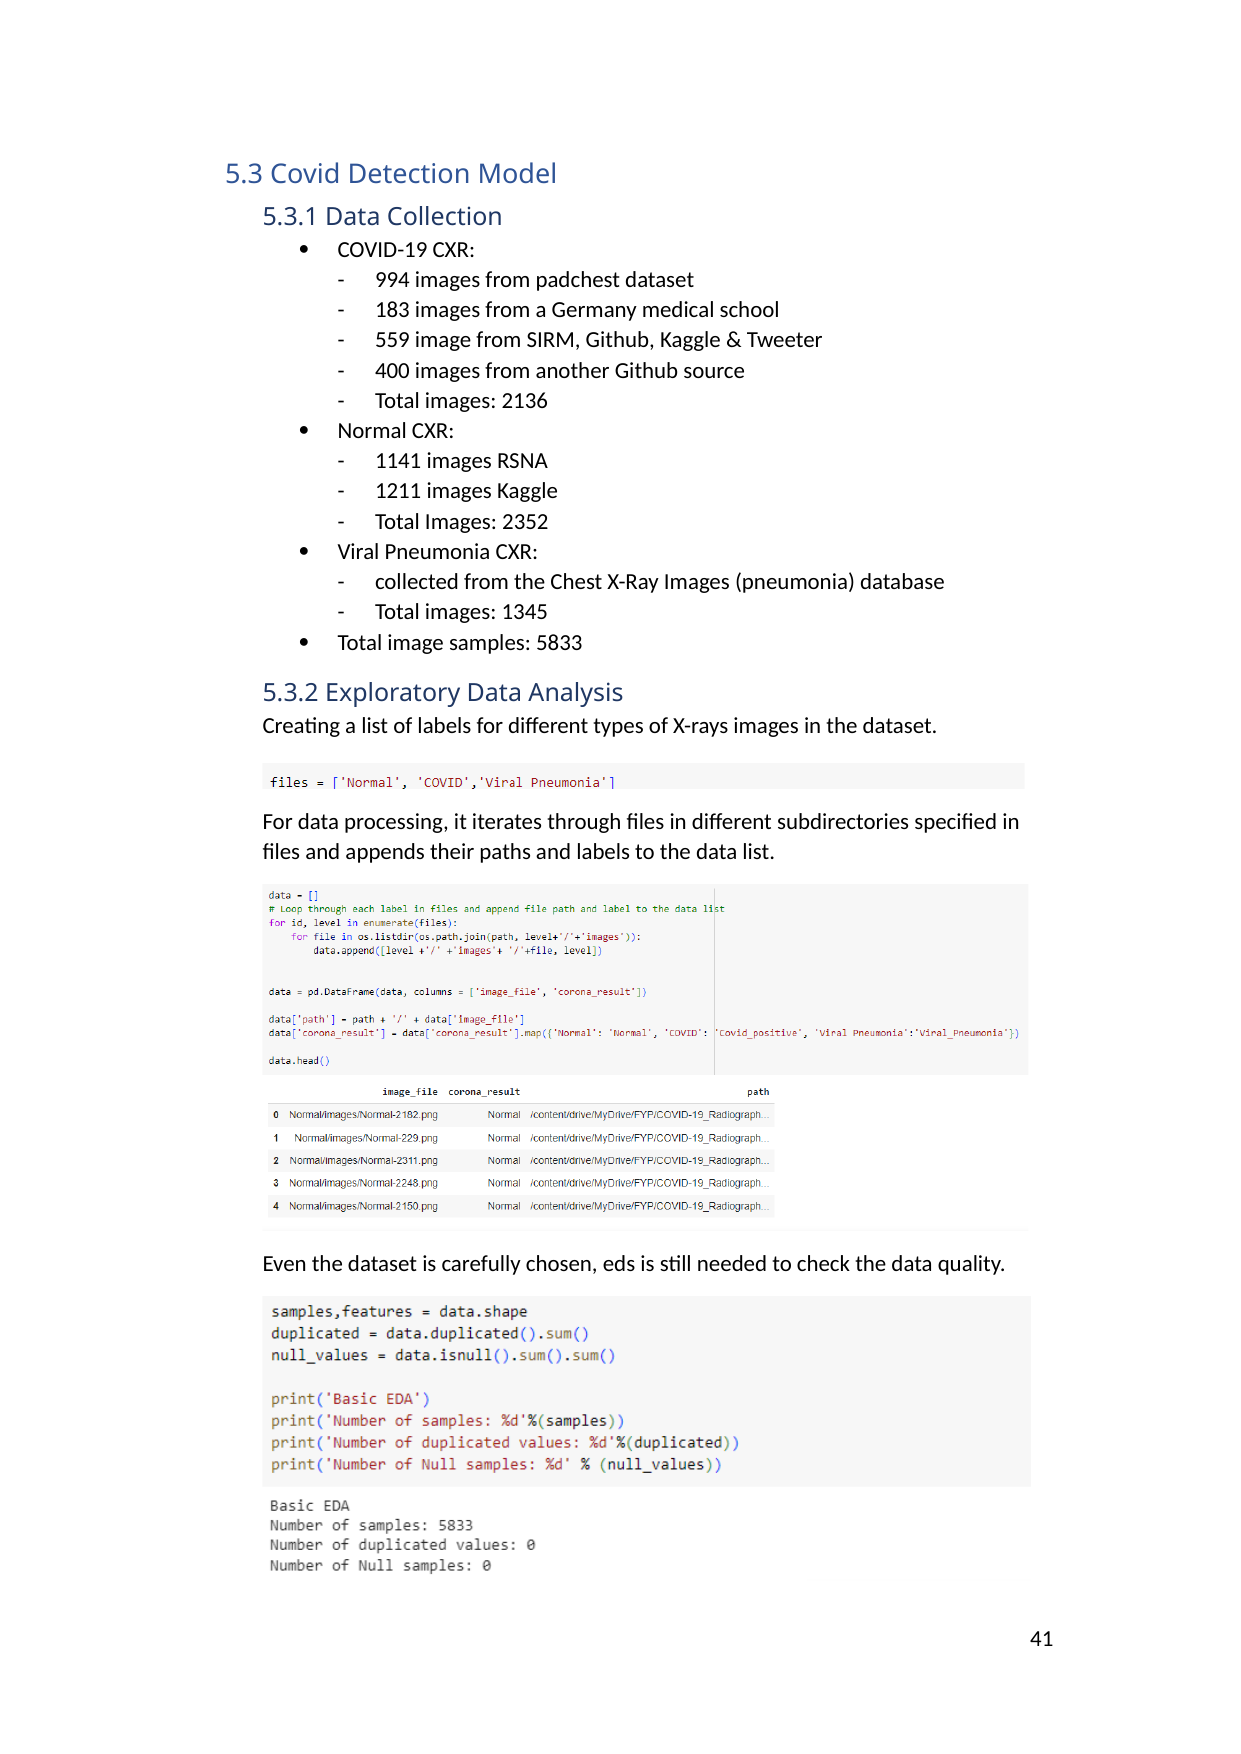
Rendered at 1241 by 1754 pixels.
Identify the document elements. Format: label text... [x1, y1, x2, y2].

subtitle 5.3 Covid Detection Model [187, 154, 1053, 191]
list collected from the Chest X-Ray Images (pneumonia) database [337, 567, 1053, 595]
list Total image samples: 5833 [300, 628, 1053, 656]
list Viral Pneumonia CXR: [300, 537, 1053, 565]
text Creating a list of labels for different types of X-rays images in the dataset. [187, 711, 1053, 739]
list 1211 images Kaggle [337, 477, 1053, 504]
list 559 image from SIRM, Github, Kaggle & Tweeter [337, 326, 1053, 353]
list 183 images from a Germany medical school [337, 295, 1053, 323]
list Normal CXR: [300, 416, 1053, 444]
text For data processing, it iterates through files in different subdirectories specified in files and appends their paths and labels to the data list. [262, 807, 1053, 865]
picture [262, 884, 1029, 1231]
list Total Images: 2352 [337, 507, 1053, 535]
list Total images: 2136 [337, 386, 1053, 414]
picture [262, 760, 1025, 789]
subtitle 5.3.1 Data Collection [187, 198, 1053, 232]
picture [262, 1296, 1031, 1581]
list COVID-19 CXR: [300, 235, 1053, 263]
text Even the dataset is carefully chosen, eds is still needed to check the data quality. [262, 1249, 1053, 1277]
list 994 images from padchest dataset [337, 265, 1053, 293]
list 1141 images RSNA [337, 446, 1053, 474]
list Total images: 1345 [337, 597, 1053, 625]
subtitle 5.3.2 Exploratory Data Analysis [187, 674, 1053, 708]
list 400 images from another Github source [337, 356, 1053, 384]
